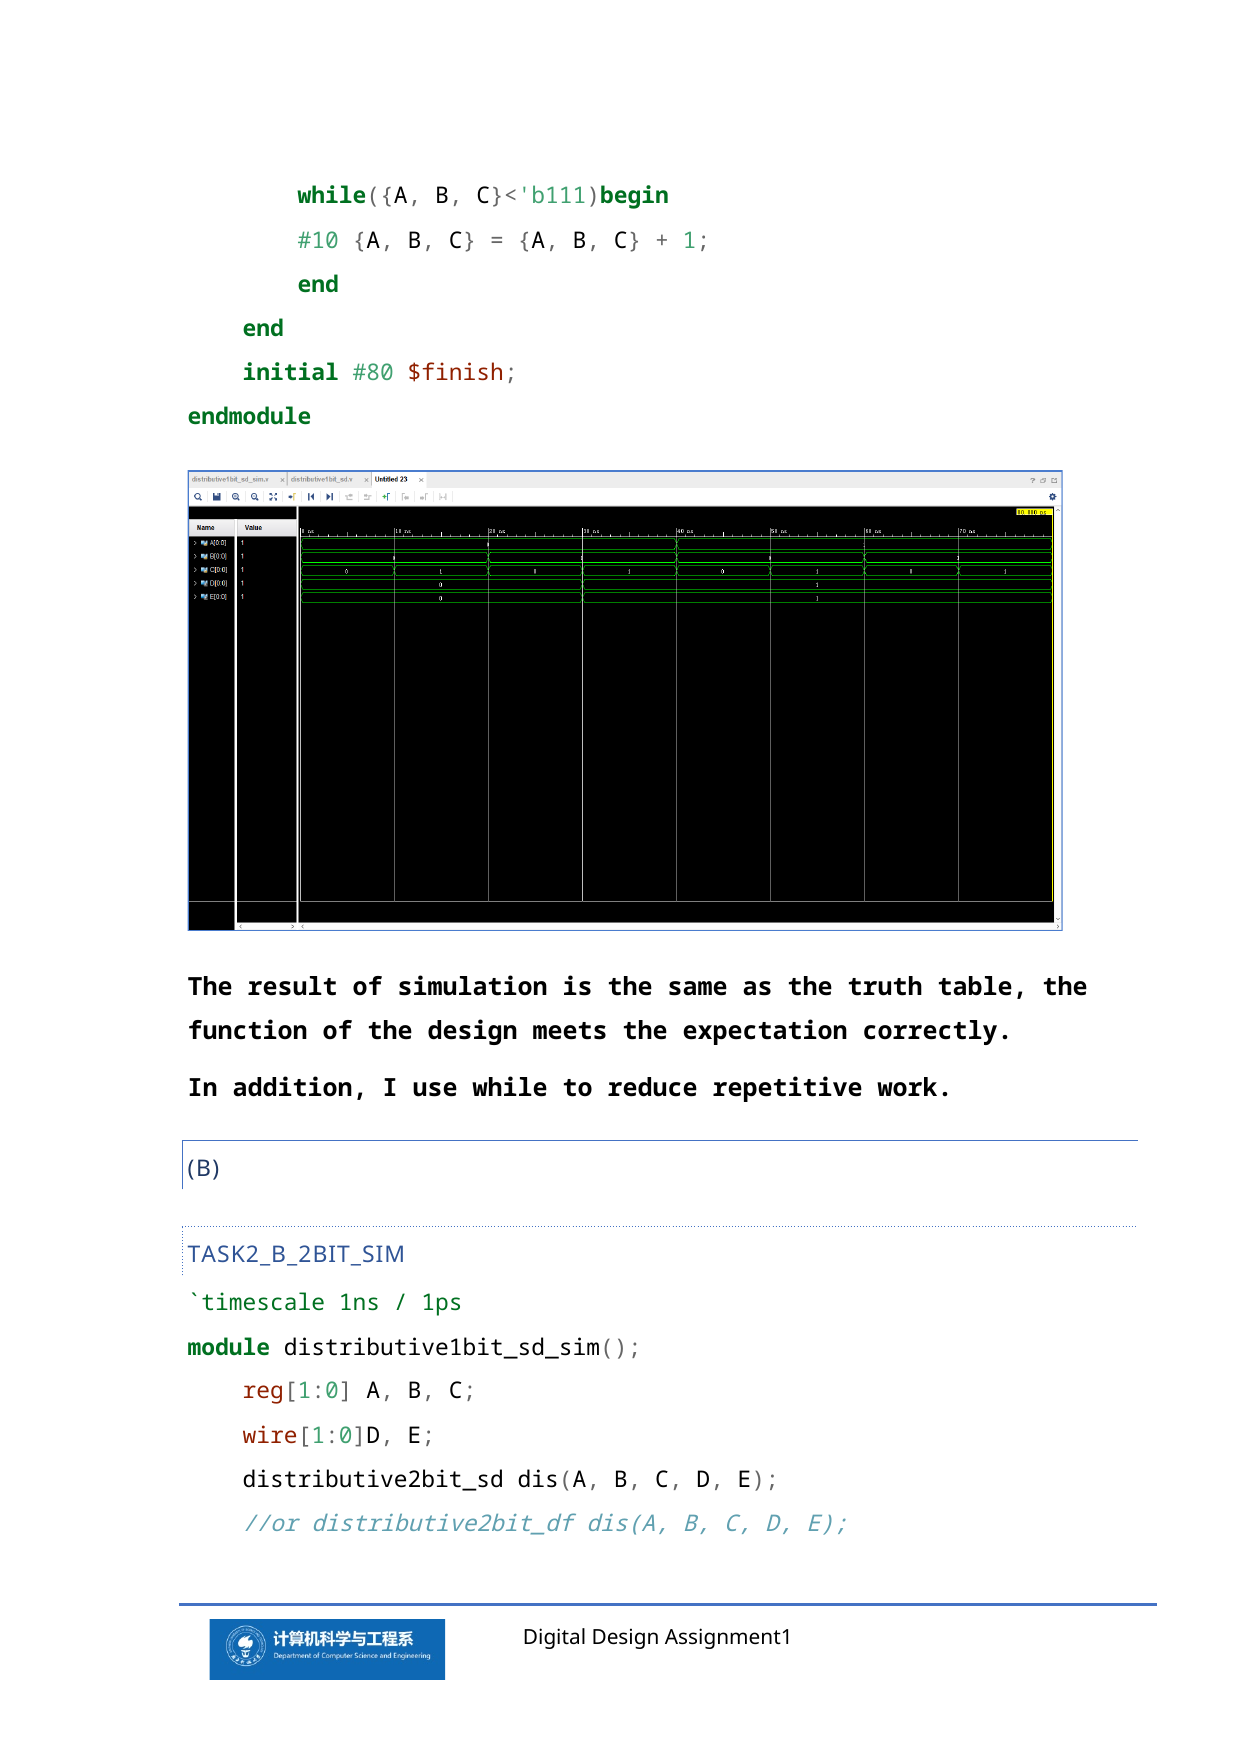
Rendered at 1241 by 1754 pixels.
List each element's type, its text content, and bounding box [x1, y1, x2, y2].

subtitle Task2_b_2bit_sim [182, 1226, 1138, 1275]
text The result of simulation is the same as the truth table, the function of the design meets the expectation correctly. [187, 964, 1138, 1052]
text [187, 173, 1138, 437]
text In addition, I use while to reduce repetitive work. [187, 1064, 1138, 1108]
picture [209, 1619, 446, 1680]
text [187, 1280, 1138, 1544]
picture [187, 470, 1063, 931]
subtitle (B) [183, 1141, 1138, 1189]
